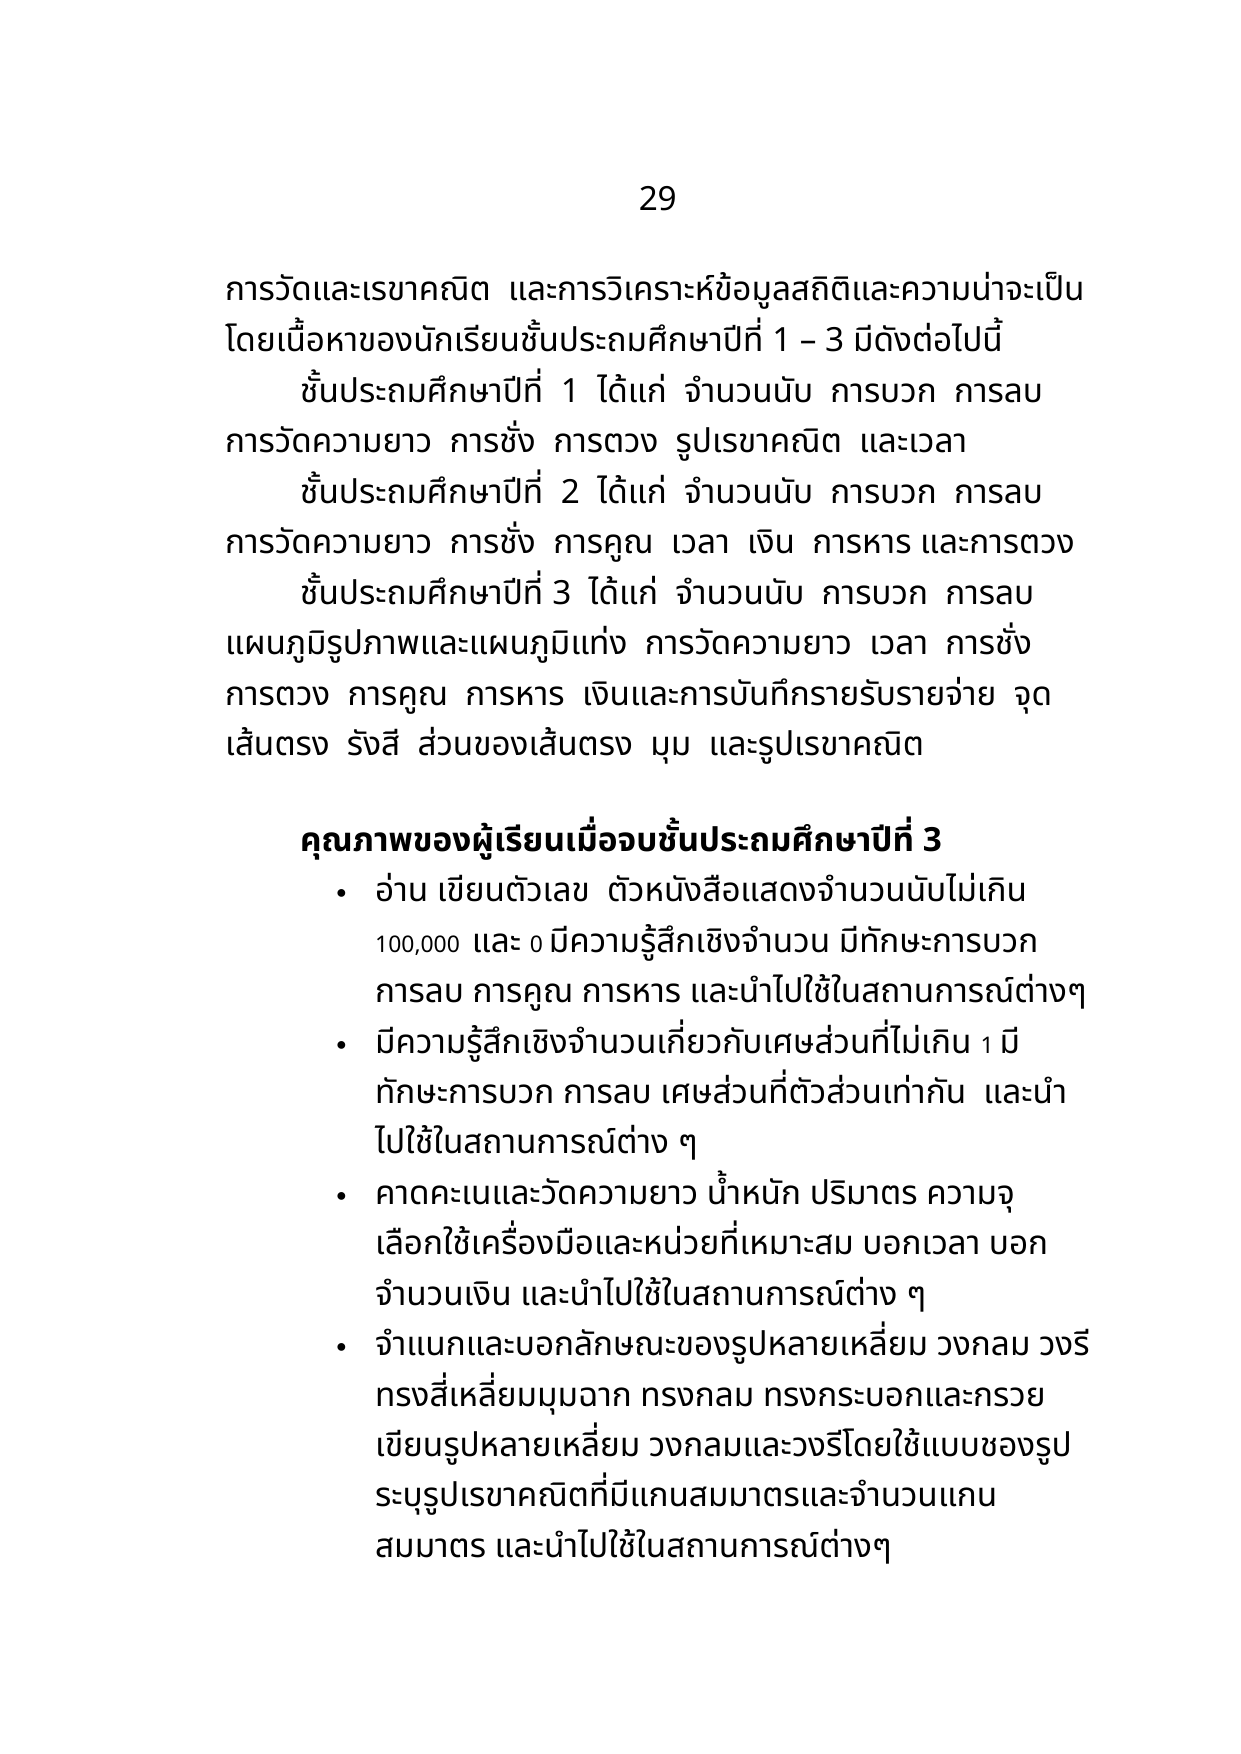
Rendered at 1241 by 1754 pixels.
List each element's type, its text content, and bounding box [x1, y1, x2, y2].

text ชั้นประถมศึกษาปีที่ 3 ได้แก่ จำนวนนับ การบวก การลบ แผนภูมิรูปภาพและแผนภูมิแท่ง การวัดความยาว เวลา การชั่ง การตวง การคูณ การหาร เงินและการบันทึกรายรับรายจ่าย จุด เส้นตรง รังสี ส่วนของเส้นตรง มุม และรูปเรขาคณิต [225, 568, 1090, 770]
list จำแนกและบอกลักษณะของรูปหลายเหลี่ยม วงกลม วงรี ทรงสี่เหลี่ยมมุมฉาก ทรงกลม ทรงกระบอกและกรวย เขียนรูปหลายเหลี่ยม วงกลมและวงรีโดยใช้แบบชองรูป ระบุรูปเรขาคณิตที่มีแกนสมมาตรและจำนวนแกนสมมาตร และนำไปใช้ในสถานการณ์ต่างๆ [337, 1320, 1090, 1572]
text คุณภาพของผู้เรียนเมื่อจบชั้นประถมศึกษาปีที่ 3 [225, 816, 1090, 866]
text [225, 265, 1090, 366]
list คาดคะเนและวัดความยาว น้ำหนัก ปริมาตร ความจุ เลือกใช้เครื่องมือและหน่วยที่เหมาะสม บอกเวลา บอกจำนวนเงิน และนำไปใช้ในสถานการณ์ต่าง ๆ [337, 1169, 1090, 1320]
text ชั้นประถมศึกษาปีที่ 1 ได้แก่ จำนวนนับ การบวก การลบ การวัดความยาว การชั่ง การตวง รูปเรขาคณิต และเวลา [225, 366, 1090, 467]
list อ่าน เขียนตัวเลข ตัวหนังสือแสดงจำนวนนับไม่เกิน 100,000 และ 0 มีความรู้สึกเชิงจำนวน มีทักษะการบวก การลบ การคูณ การหาร และนำไปใช้ในสถานการณ์ต่างๆ [337, 866, 1090, 1018]
list มีความรู้สึกเชิงจำนวนเกี่ยวกับเศษส่วนที่ไม่เกิน 1 มีทักษะการบวก การลบ เศษส่วนที่ตัวส่วนเท่ากัน และนำไปใช้ในสถานการณ์ต่าง ๆ [337, 1018, 1090, 1169]
text ชั้นประถมศึกษาปีที่ 2 ได้แก่ จำนวนนับ การบวก การลบ การวัดความยาว การชั่ง การคูณ เวลา เงิน การหาร และการตวง [225, 467, 1090, 568]
